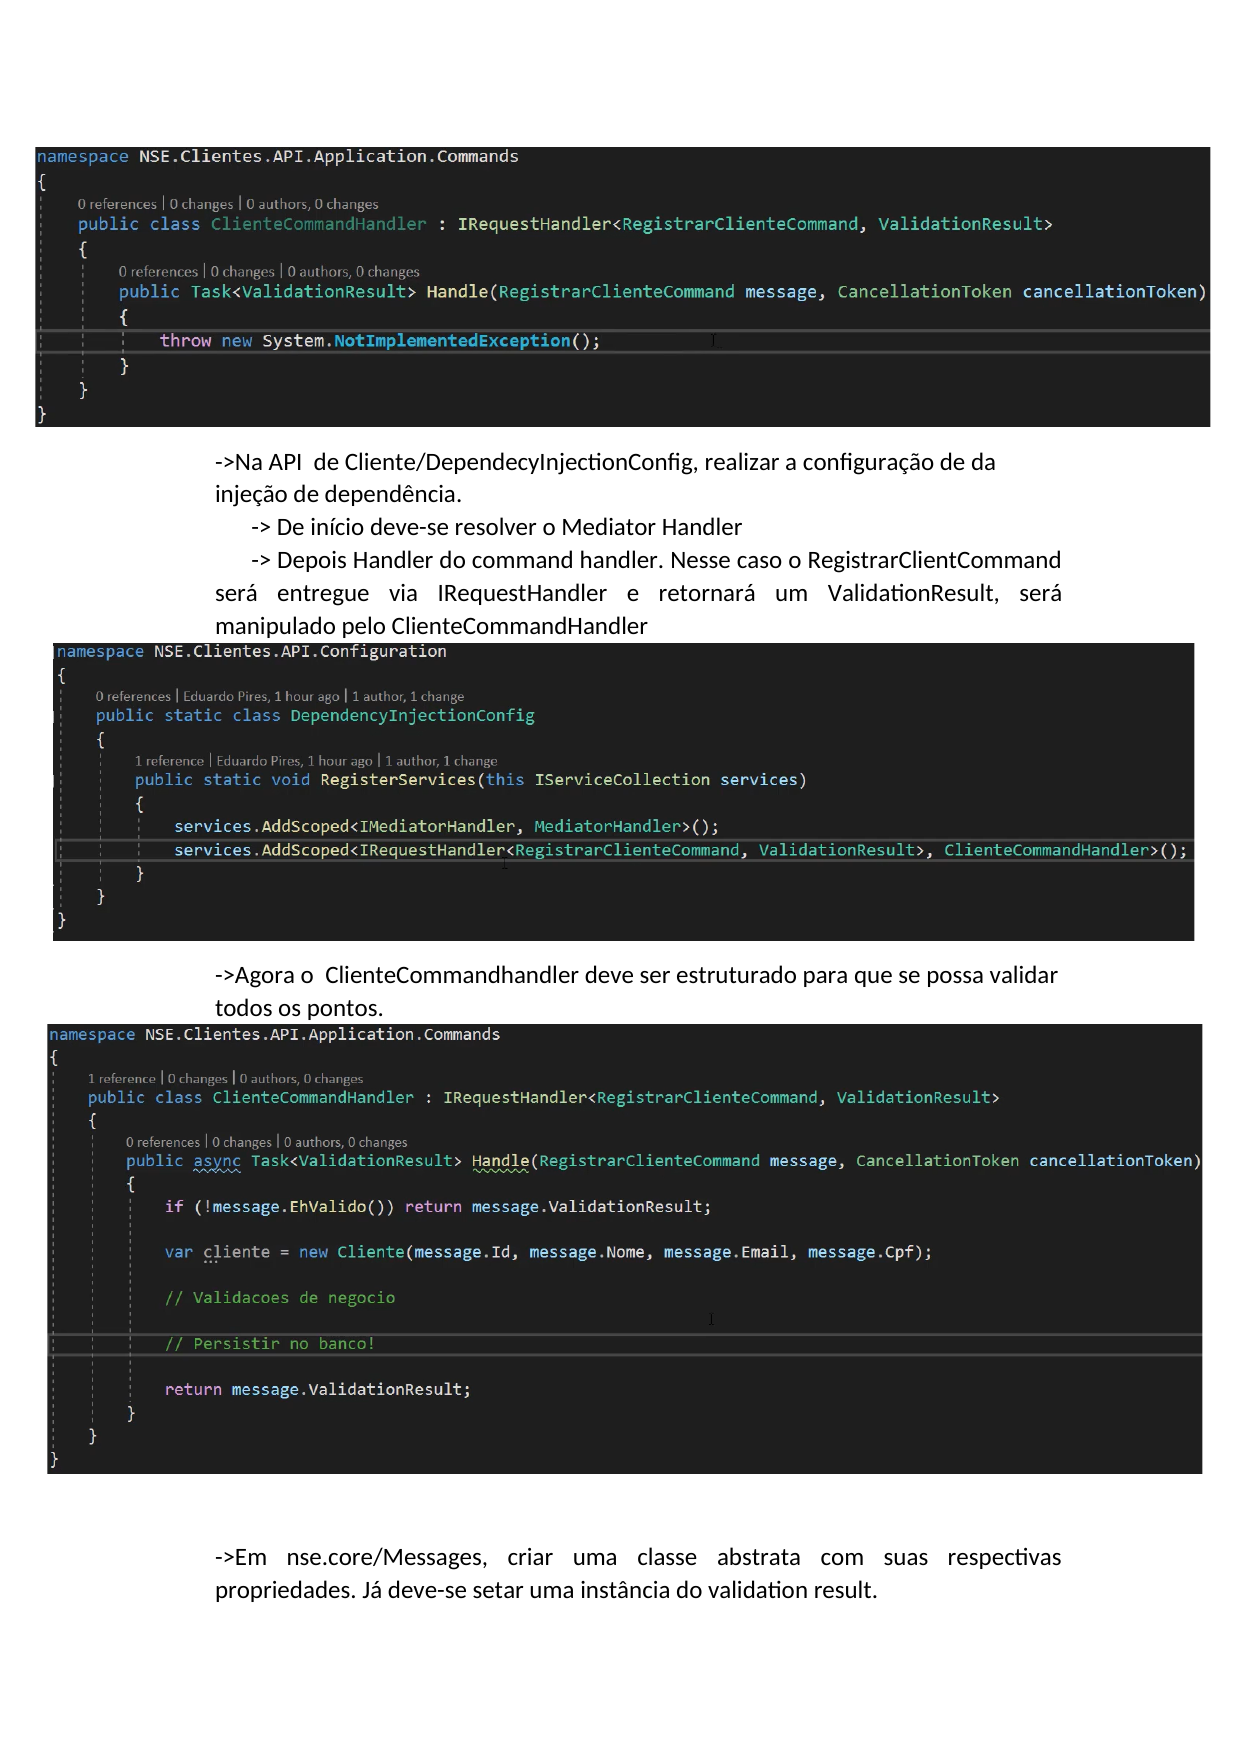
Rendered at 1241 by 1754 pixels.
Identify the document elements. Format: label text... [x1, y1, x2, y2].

text -> Depois Handler do command handler. Nesse caso o RegistrarClientCommand será entregue via IRequestHandler e retornará um ValidationResult, será manipulado pelo ClienteCommandHandler [215, 544, 1063, 641]
text -> De início deve-se resolver o Mediator Handler [215, 512, 1063, 542]
text ->Agora o ClienteCommandhandler deve ser estruturado para que se possa validar todos os pontos. [215, 959, 1063, 1022]
picture [47, 1024, 1203, 1474]
text ->Na API de Cliente/DependecyInjectionConfig, realizar a configuração de da injeção de dependência. [215, 446, 1063, 509]
picture [53, 643, 1195, 941]
picture [35, 147, 1211, 427]
text ->Em nse.core/Messages, criar uma classe abstrata com suas respectivas propriedades. Já deve-se setar uma instância do validation result. [215, 1541, 1063, 1605]
